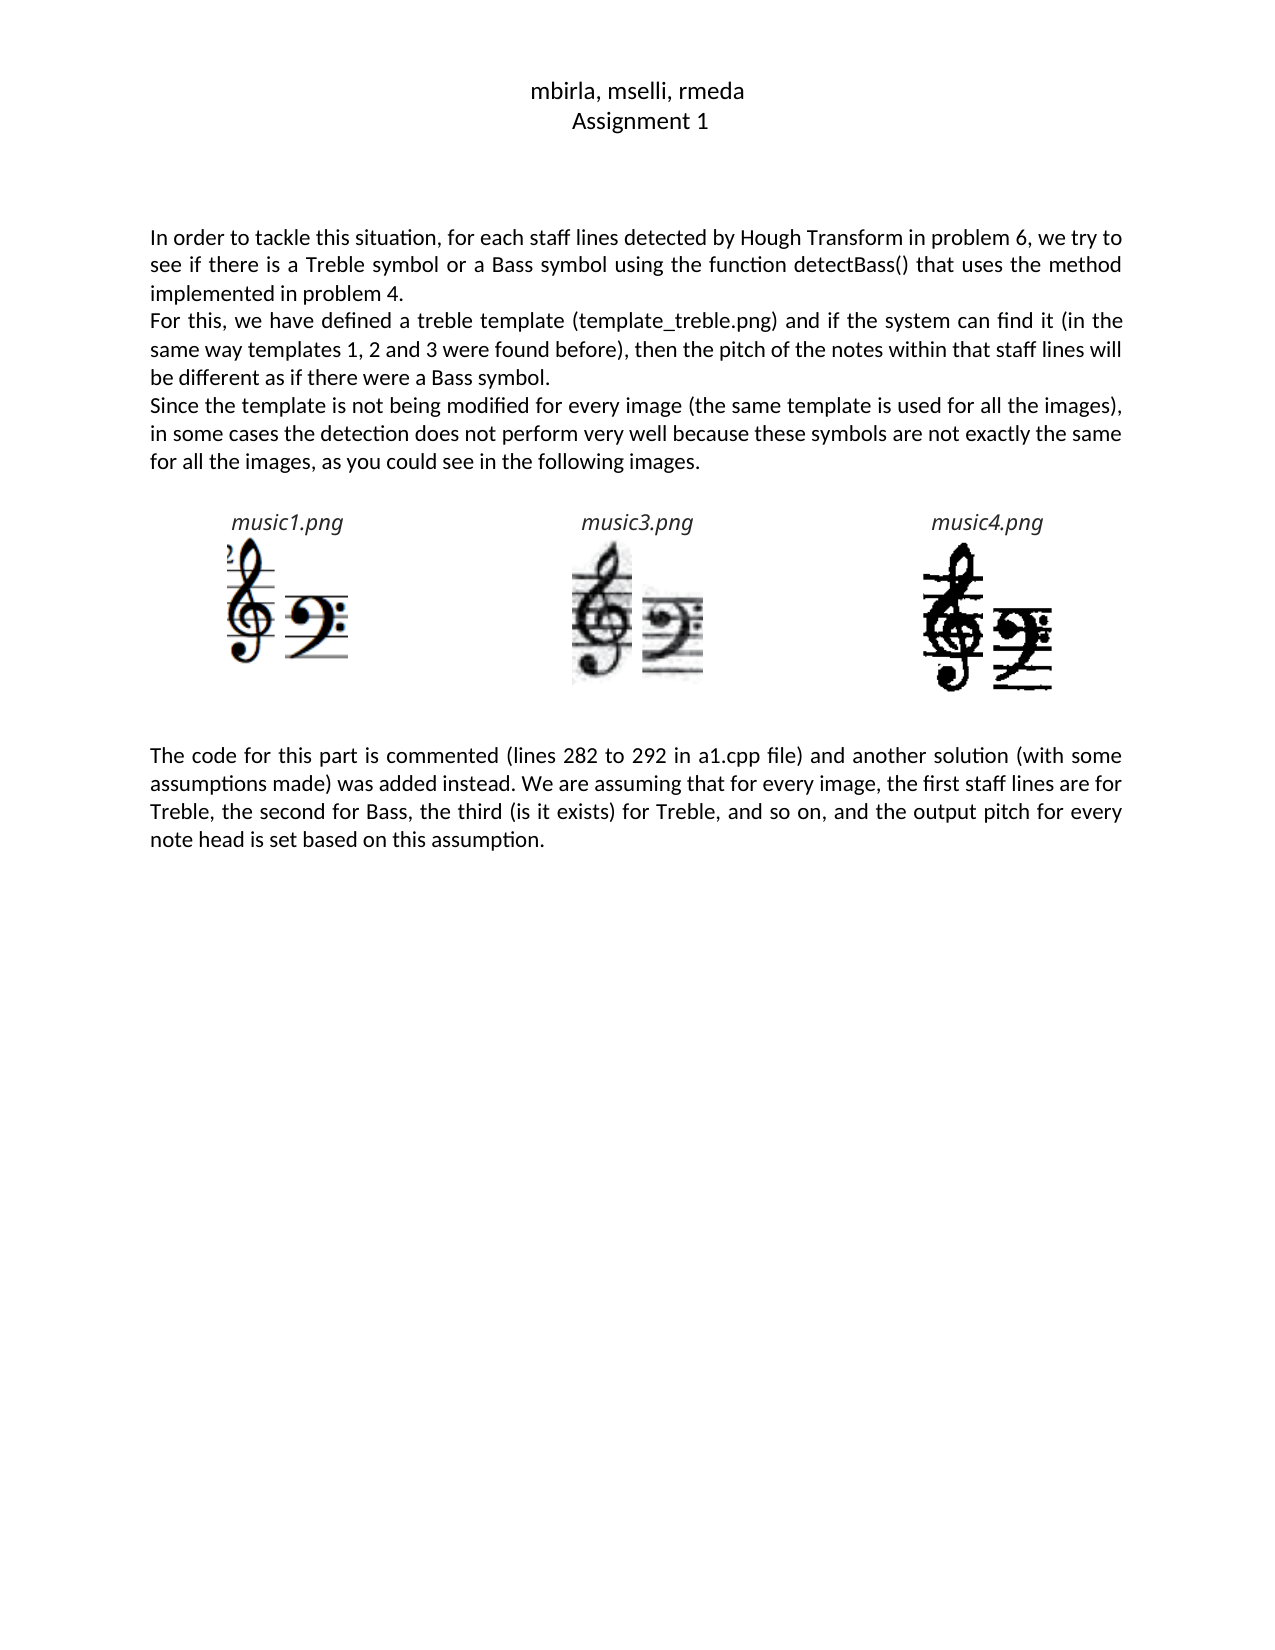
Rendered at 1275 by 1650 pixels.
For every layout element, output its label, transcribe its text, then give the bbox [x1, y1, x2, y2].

subtitle music1.png [150, 507, 425, 537]
picture [227, 536, 275, 669]
text The code for this part is commented (lines 282 to 292 in a1.cpp file) and another solution (with some assumptions made) was added instead. We are assuming that for every image, the first staff lines are for Treble, the second for Bass, the third (is it exists) for Treble, and so on, and the output pitch for every note head is set based on this assumption. [150, 741, 1125, 853]
text Since the template is not being modified for every image (the same template is used for all the images), in some cases the detection does not perform very well because these symbols are not exactly the same for all the images, as you could see in the following images. [150, 391, 1125, 475]
picture [923, 536, 983, 695]
subtitle music4.png [850, 507, 1125, 537]
subtitle music3.png [500, 507, 775, 537]
picture [285, 585, 348, 669]
text In order to tackle this situation, for each staff lines detected by Hough Transform in problem 6, we try to see if there is a Treble symbol or a Bass symbol using the function detectBass() that uses the method implemented in problem 4. [150, 223, 1125, 307]
picture [572, 536, 632, 685]
picture [642, 584, 703, 685]
picture [993, 593, 1052, 695]
text For this, we have defined a treble template (template_treble.png) and if the system can find it (in the same way templates 1, 2 and 3 were found before), then the pitch of the notes within that staff lines will be different as if there were a Bass symbol. [150, 307, 1125, 391]
